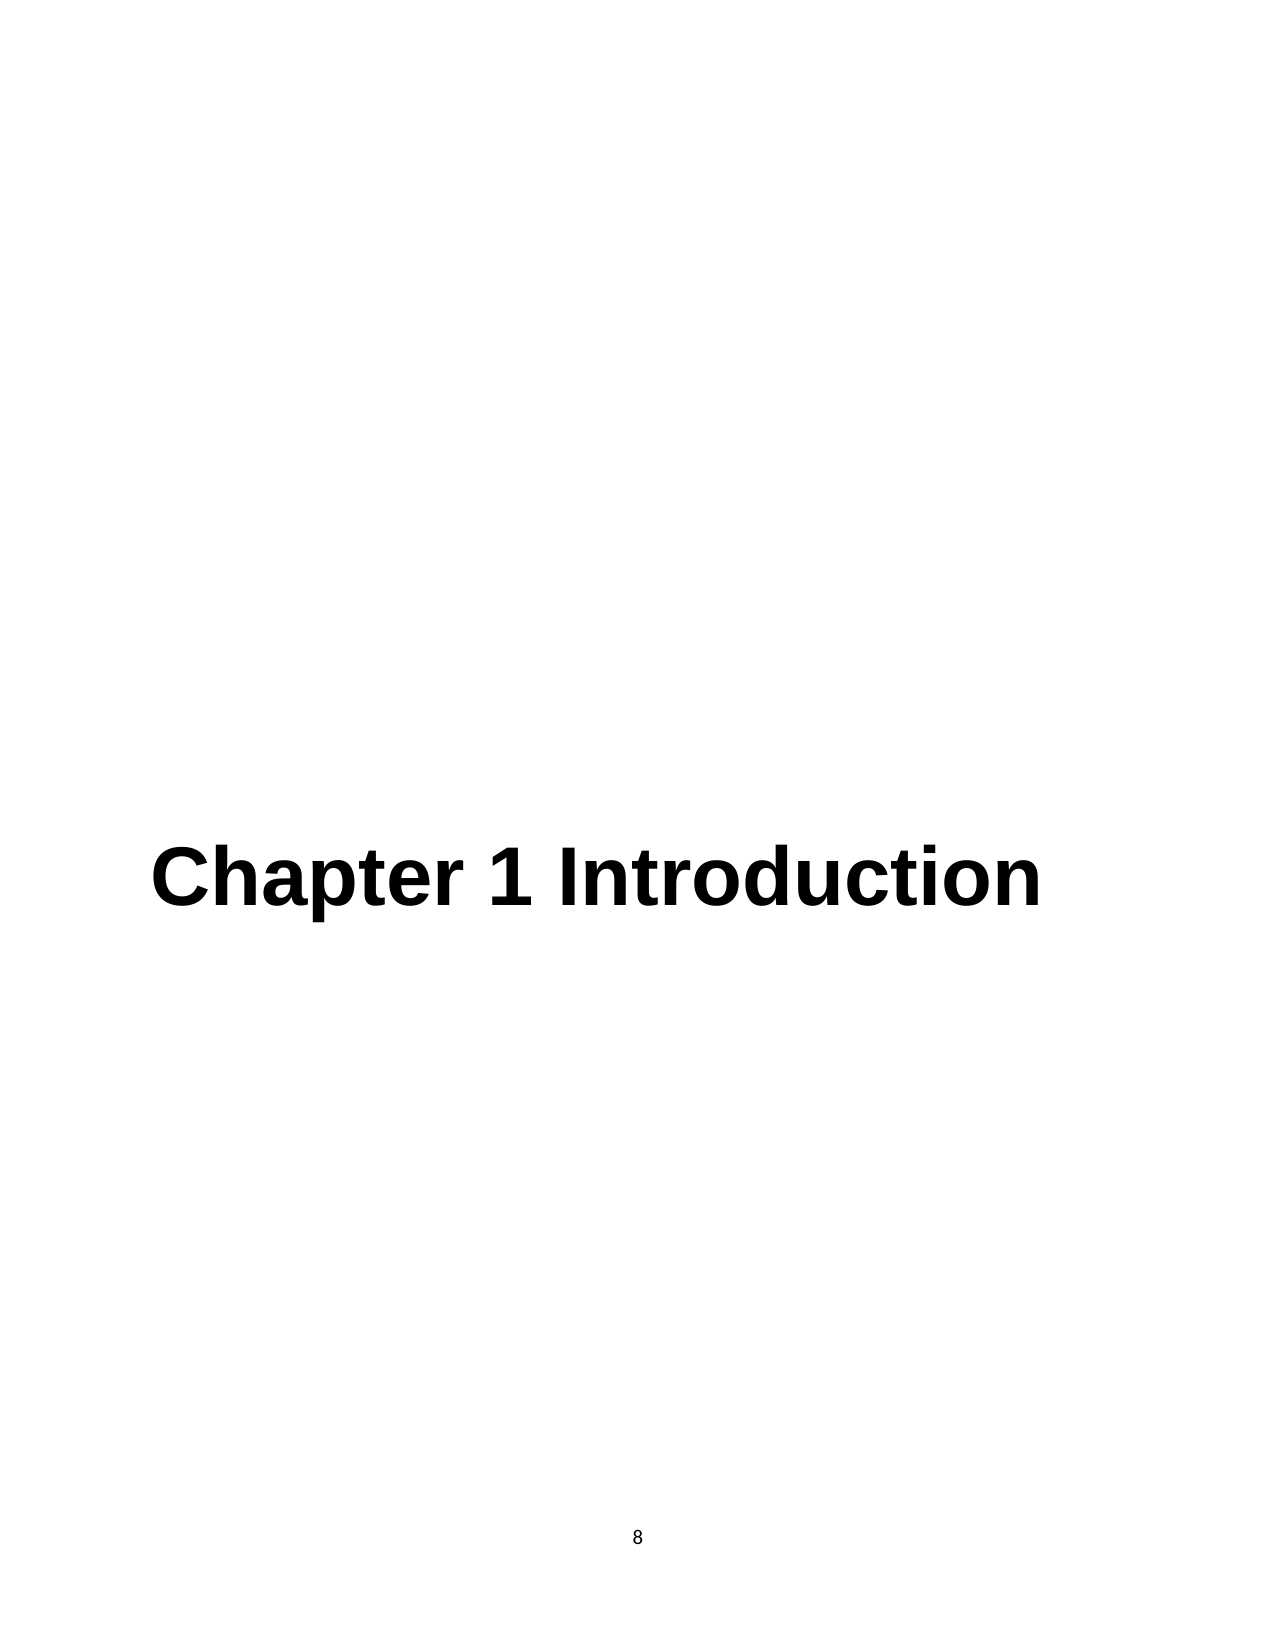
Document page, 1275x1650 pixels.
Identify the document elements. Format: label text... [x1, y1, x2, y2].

subtitle Chapter 1 Introduction [150, 828, 1125, 923]
